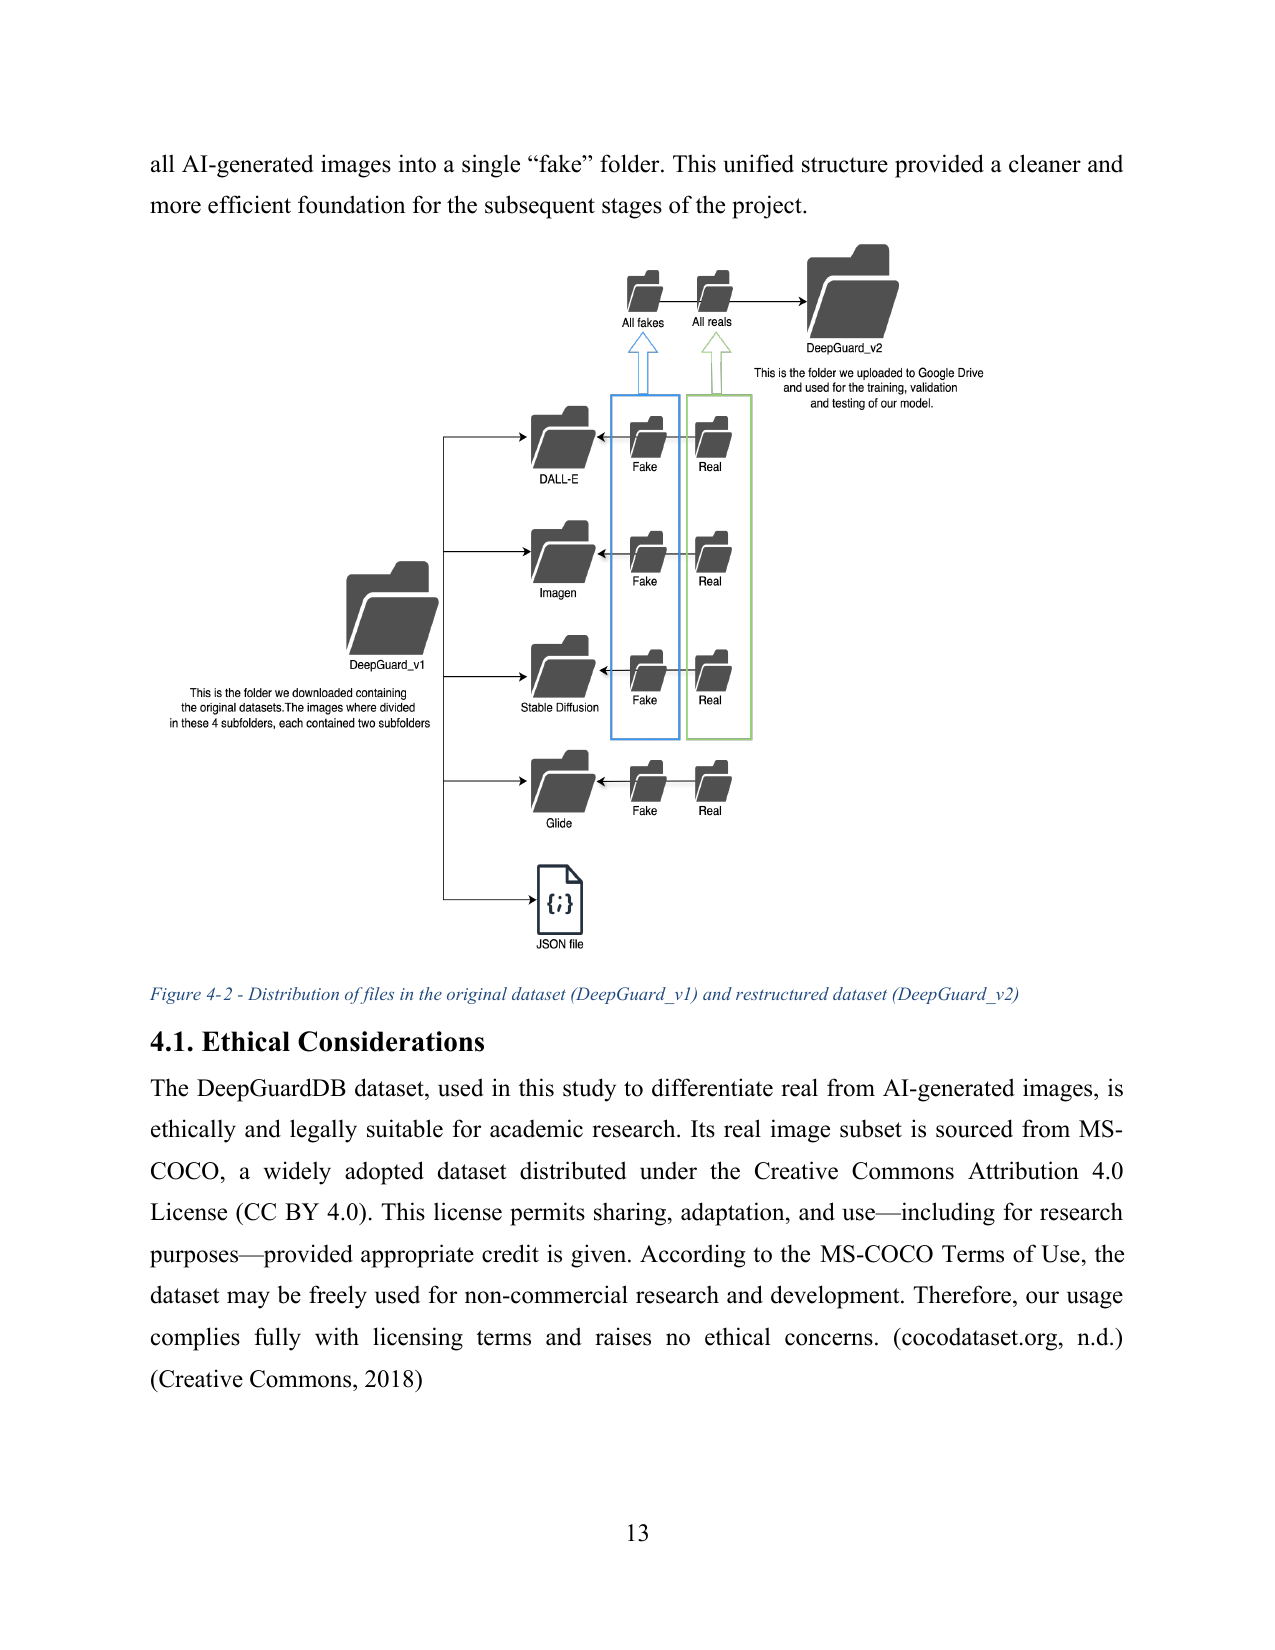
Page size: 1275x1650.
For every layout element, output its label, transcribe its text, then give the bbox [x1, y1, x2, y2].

picture [150, 233, 1005, 970]
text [150, 150, 1125, 219]
text The DeepGuardDB dataset, used in this study to differentiate real from AI-generated images, is ethically and legally suitable for academic research. Its real image subset is sourced from MS-COCO, a widely adopted dataset distributed under the Creative Commons Attribution 4.0 License (CC BY 4.0). This license permits sharing, adaptation, and use—including for research purposes—provided appropriate credit is given. According to the MS-COCO Terms of Use, the dataset may be freely used for non-commercial research and development. Therefore, our usage complies fully with licensing terms and raises no ethical concerns. (cocodataset.org, n.d.) (Creative Commons, 2018) [150, 1074, 1125, 1392]
subtitle Ethical Considerations [150, 1025, 1125, 1058]
